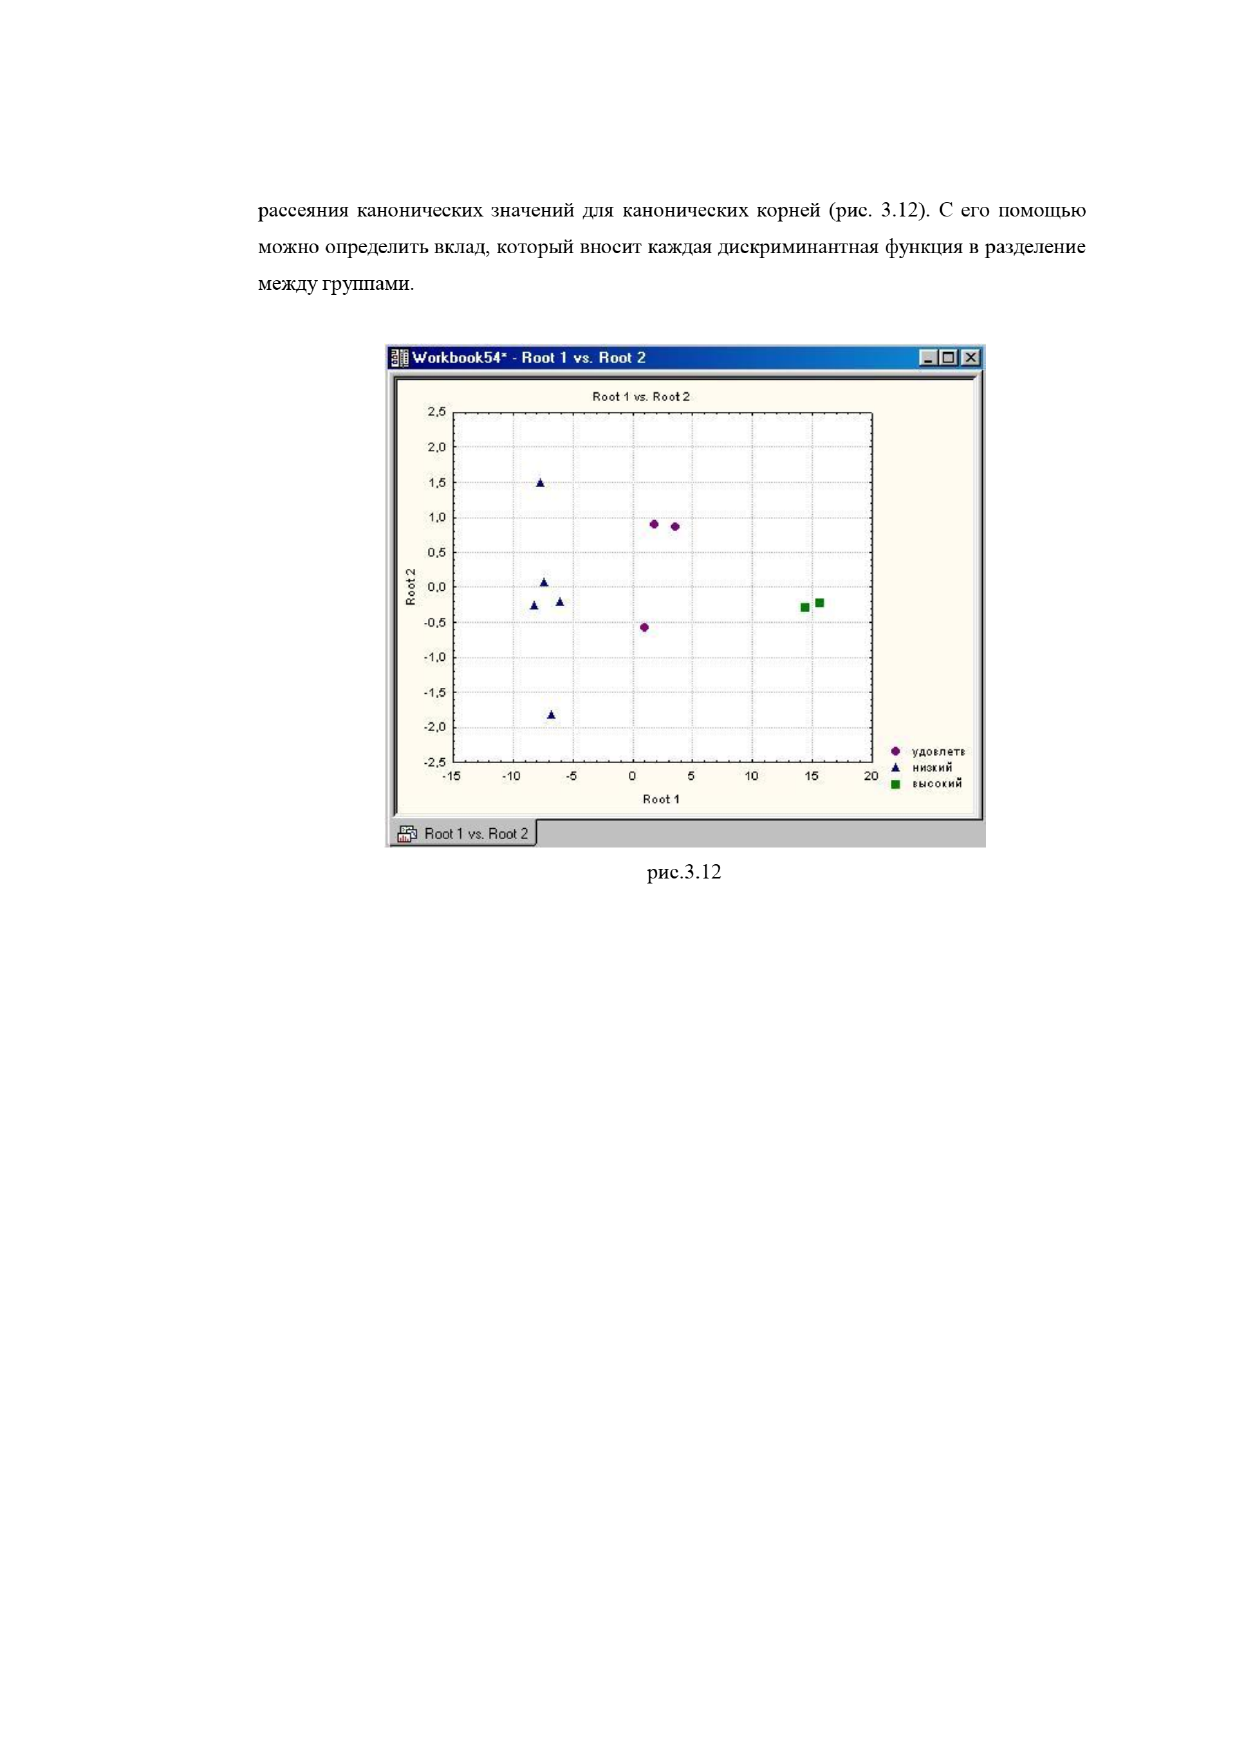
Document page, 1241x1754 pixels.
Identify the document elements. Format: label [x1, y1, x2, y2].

picture [177, 118, 1152, 944]
